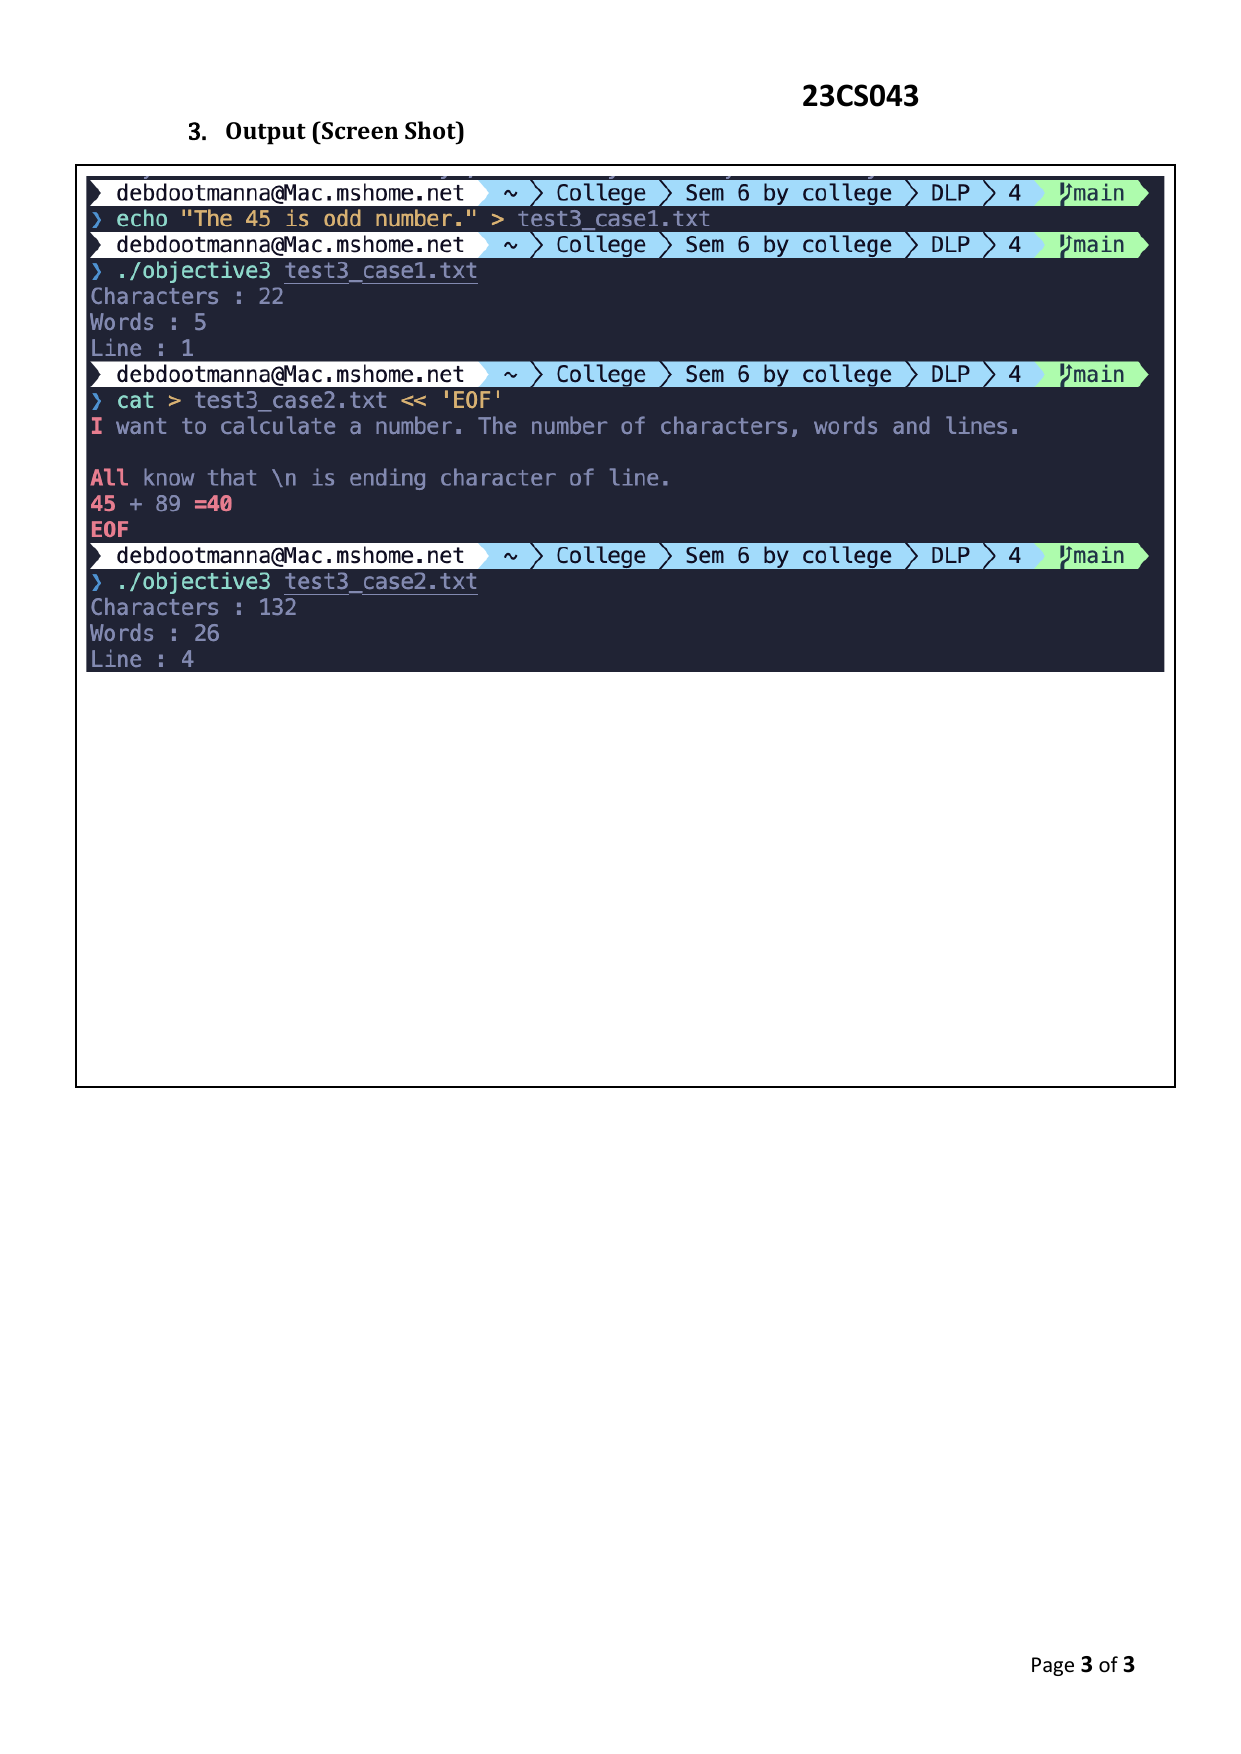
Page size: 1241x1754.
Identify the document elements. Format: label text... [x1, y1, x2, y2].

list Output (Screen Shot) [187, 116, 1135, 145]
table_header [77, 166, 1174, 1086]
picture [86, 176, 1165, 672]
